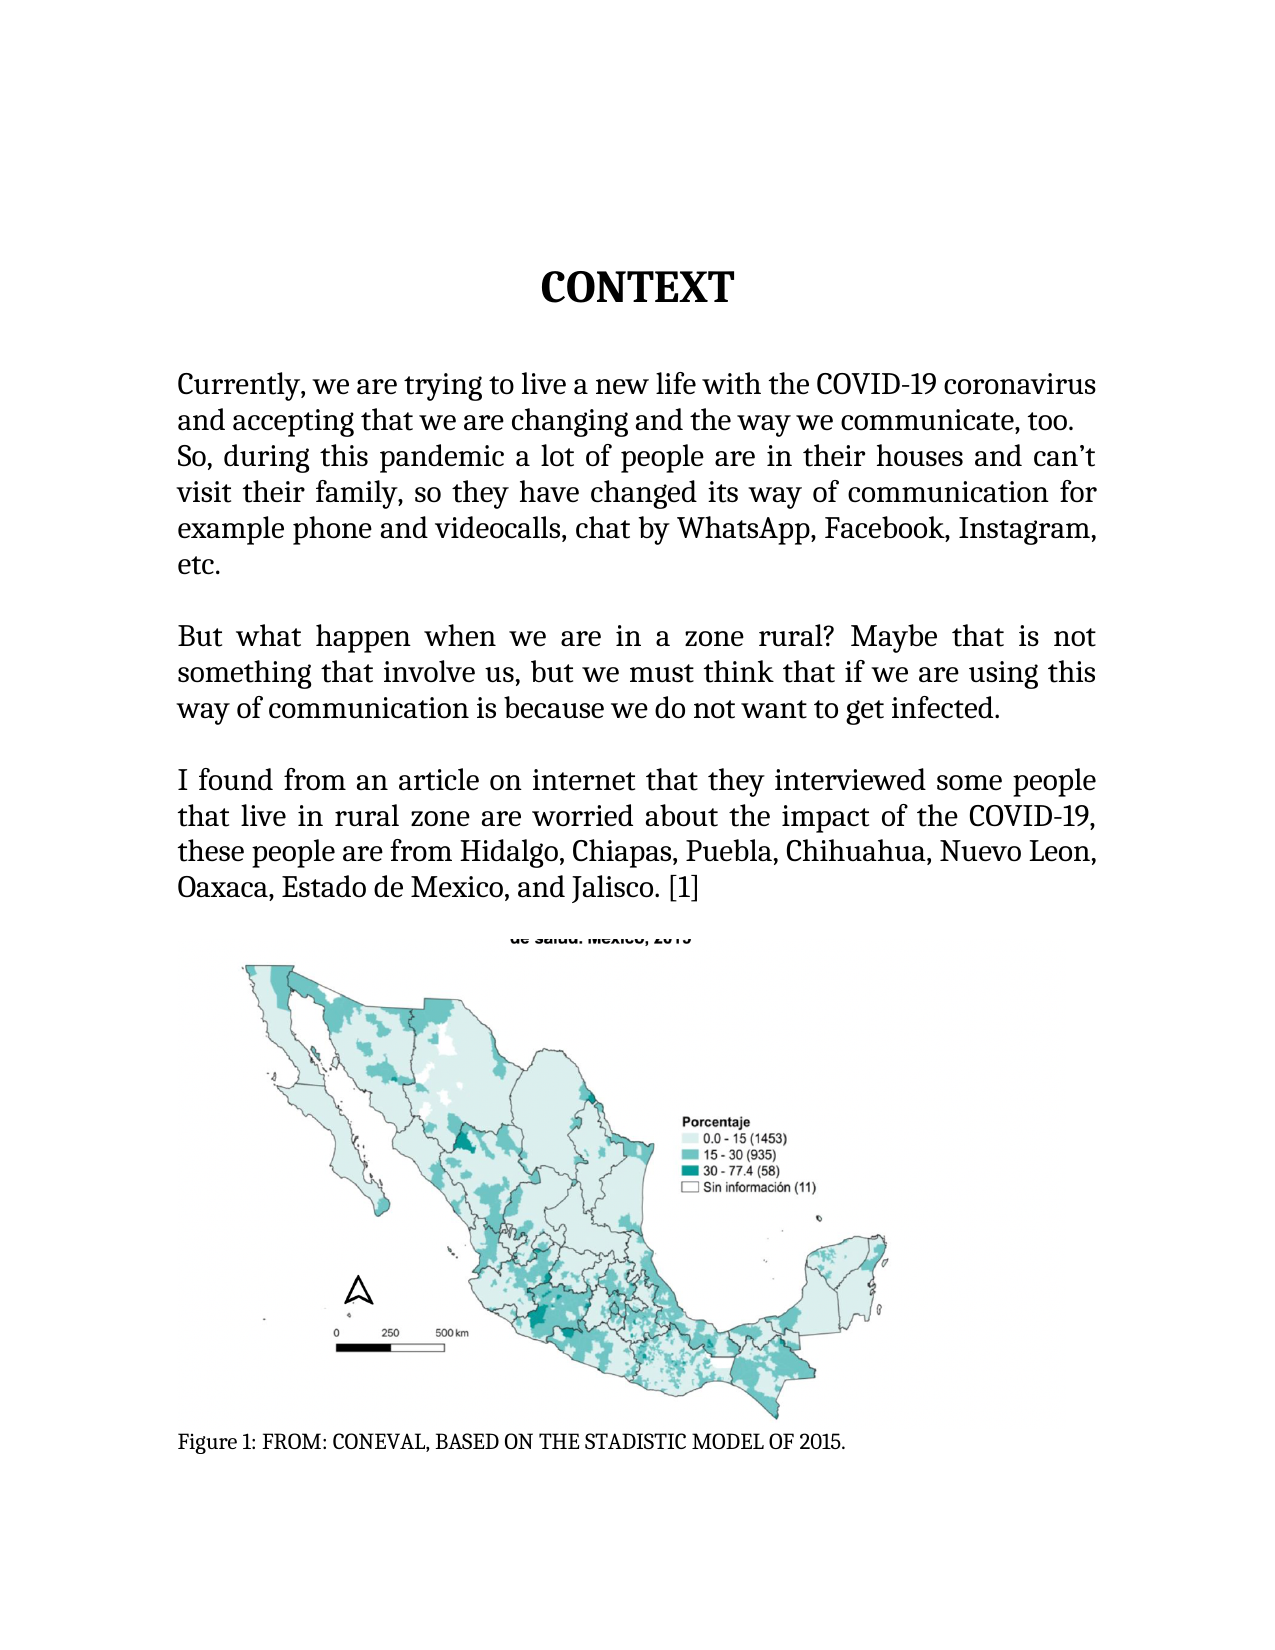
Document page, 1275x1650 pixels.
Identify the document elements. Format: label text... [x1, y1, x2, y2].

picture [177, 939, 1067, 1429]
text CONTEXT [177, 261, 1098, 314]
text So, during this pandemic a lot of people are in their houses and can’t visit their family, so they have changed its way of communication for example phone and videocalls, chat by WhatsApp, Facebook, Instagram, etc. [177, 438, 1098, 582]
text Figure 1: FROM: CONEVAL, BASED ON THE STADISTIC MODEL OF 2015. [177, 1428, 1098, 1455]
text I found from an article on internet that they interviewed some people that live in rural zone are worried about the impact of the COVID-19, these people are from Hidalgo, Chiapas, Puebla, Chihuahua, Nuevo Leon, Oaxaca, Estado de Mexico, and Jalisco. [1] [177, 762, 1098, 906]
text But what happen when we are in a zone rural? Maybe that is not something that involve us, but we must think that if we are using this way of communication is because we do not want to get infected. [177, 618, 1098, 726]
text Currently, we are trying to live a new life with the COVID-19 coronavirus and accepting that we are changing and the way we communicate, too. [177, 367, 1098, 438]
